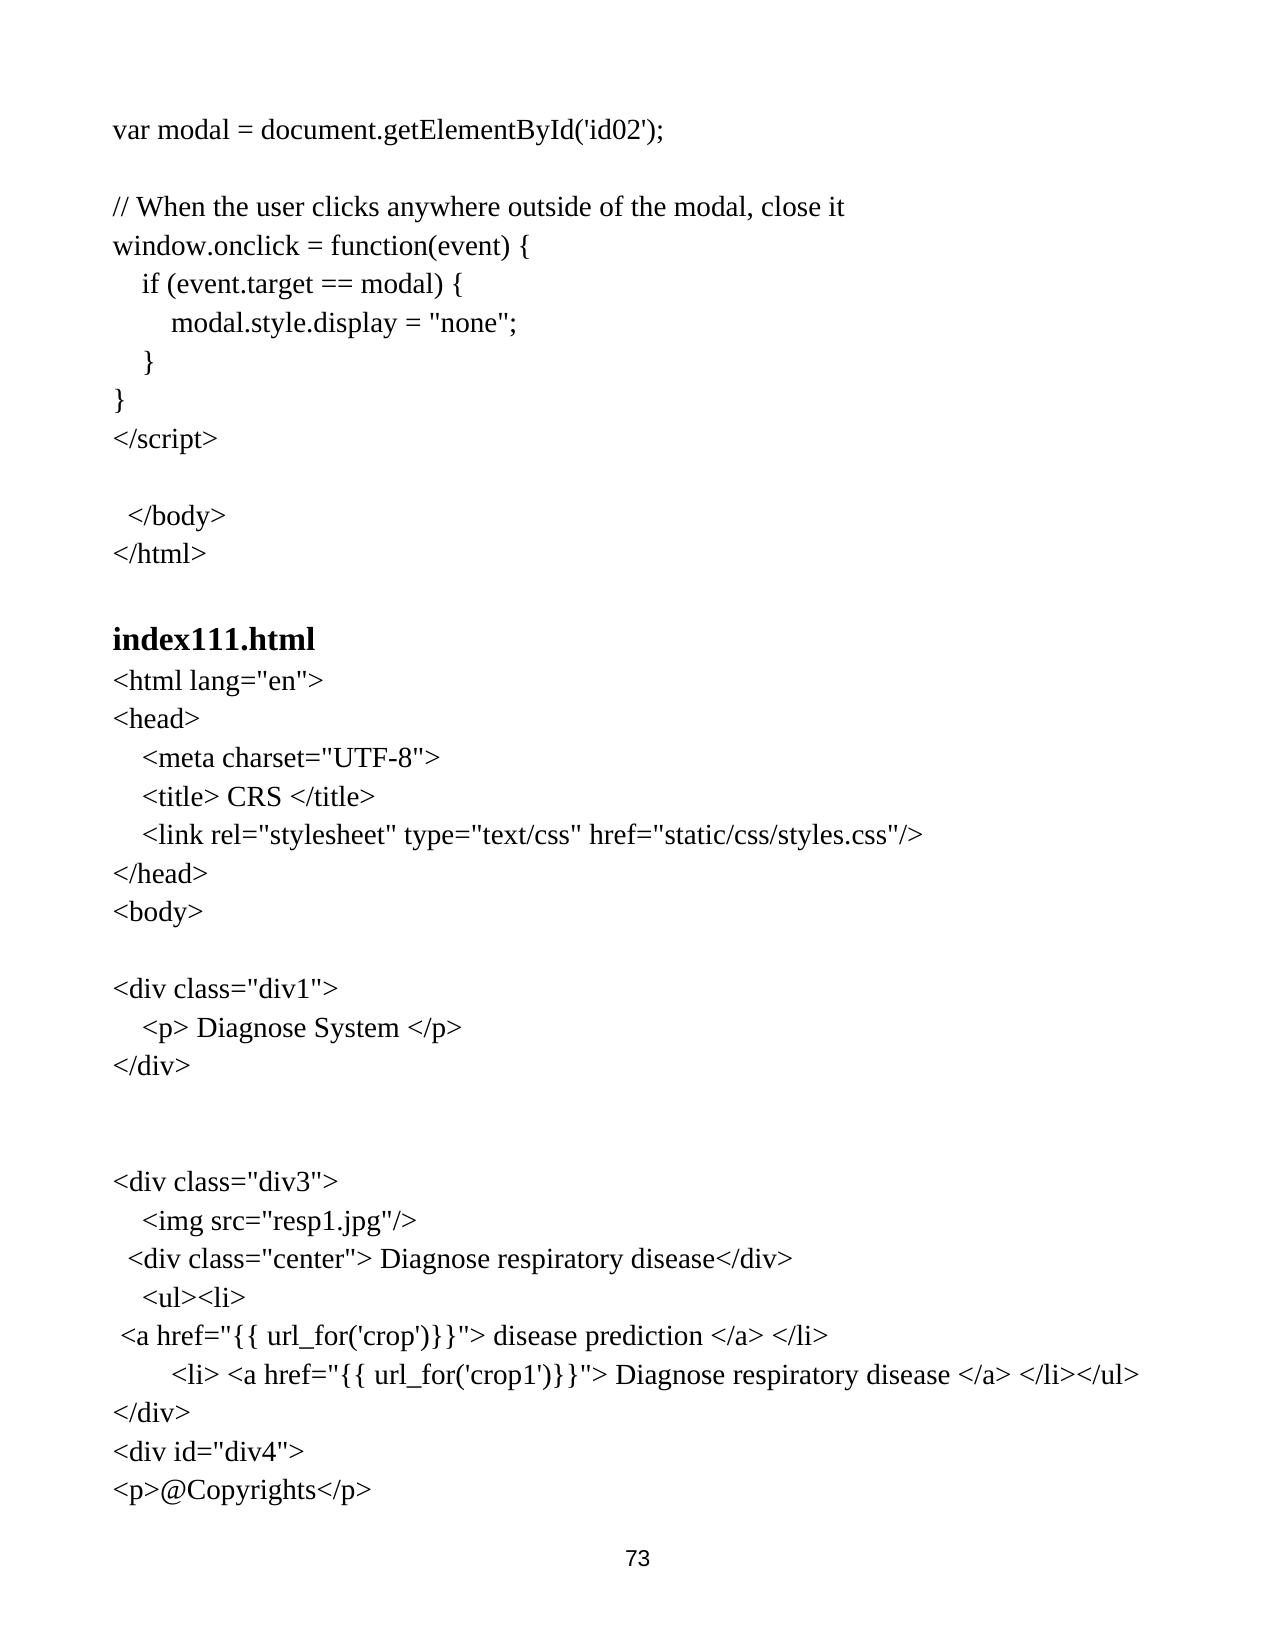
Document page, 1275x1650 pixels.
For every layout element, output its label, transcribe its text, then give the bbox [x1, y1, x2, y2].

text <title> CRS </title> [112, 779, 1162, 812]
text <link rel="stylesheet" type="text/css" href="static/css/styles.css"/> [112, 817, 1162, 851]
text <a href="{{ url_for('crop')}}"> disease prediction </a> </li> [112, 1318, 1162, 1352]
text var modal = document.getElementById('id02'); [112, 112, 1162, 146]
text <img src="resp1.jpg"/> [112, 1203, 1162, 1236]
text <p> Diagnose System </p> [112, 1010, 1162, 1043]
text <html lang="en"> [112, 663, 1162, 697]
text <p>@Copyrights</p> [112, 1472, 1162, 1506]
text <meta charset="UTF-8"> [112, 740, 1162, 774]
text </div> [112, 1395, 1162, 1429]
text </script> [112, 421, 1162, 454]
text </head> [112, 856, 1162, 889]
text <div class="div1"> [112, 971, 1162, 1005]
text <ul><li> [112, 1280, 1162, 1313]
text window.onclick = function(event) { [112, 228, 1162, 262]
text <li> <a href="{{ url_for('crop1')}}"> Diagnose respiratory disease </a> </li></ul> [112, 1357, 1162, 1390]
text } [112, 344, 1162, 377]
text </body> [112, 498, 1162, 531]
text index111.html [112, 619, 1162, 657]
text </div> [112, 1048, 1162, 1082]
text <div class="center"> Diagnose respiratory disease</div> [112, 1241, 1162, 1275]
text } [112, 382, 1162, 416]
text </html> [112, 536, 1162, 570]
text if (event.target == modal) { [112, 267, 1162, 300]
text // When the user clicks anywhere outside of the modal, close it [112, 189, 1162, 223]
text <body> [112, 894, 1162, 928]
text modal.style.display = "none"; [112, 305, 1162, 339]
text <head> [112, 702, 1162, 735]
text <div class="div3"> [112, 1164, 1162, 1198]
text <div id="div4"> [112, 1434, 1162, 1467]
